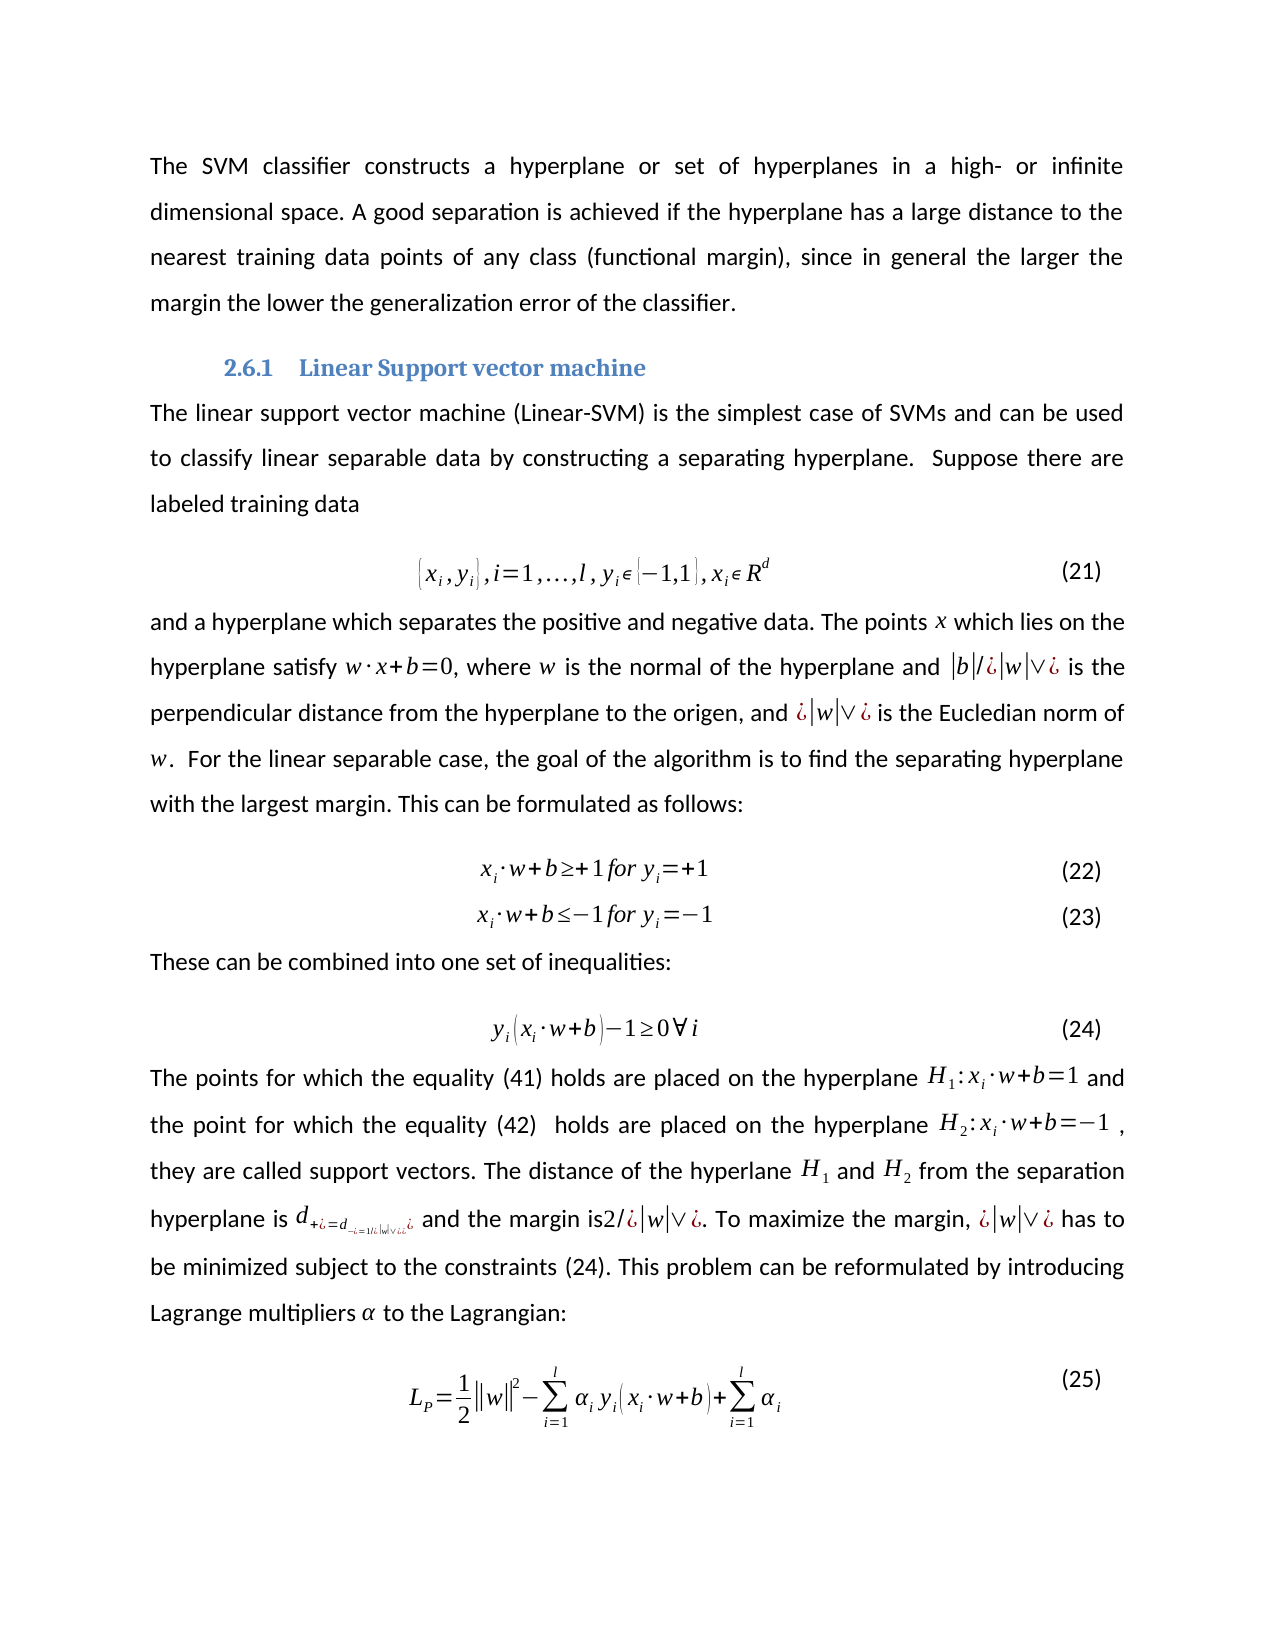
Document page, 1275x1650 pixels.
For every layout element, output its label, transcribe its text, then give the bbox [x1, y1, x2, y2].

text and a hyperplane which separates the positive and negative data. The points which lies on the hyperplane satisfy , where is the normal of the hyperplane and is the perpendicular distance from the hyperplane to the origen, and is the Eucledian norm of . For the linear separable case, the goal of the algorithm is to find the separating hyperplane with the largest margin. This can be formulated as follows: [150, 606, 1125, 819]
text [150, 150, 1125, 318]
text These can be combined into one set of inequalities: [150, 946, 1125, 977]
subtitle Linear Support vector machine [224, 354, 1125, 382]
table_header [139, 855, 1050, 901]
text The linear support vector machine (Linear-SVM) is the simplest case of SVMs and can be used to classify linear separable data by constructing a separating hyperplane. Suppose there are labeled training data [150, 397, 1125, 519]
table_header [139, 555, 1050, 606]
table_header [139, 1364, 1050, 1445]
table_header [139, 1013, 1050, 1062]
table_cell [139, 901, 1050, 946]
